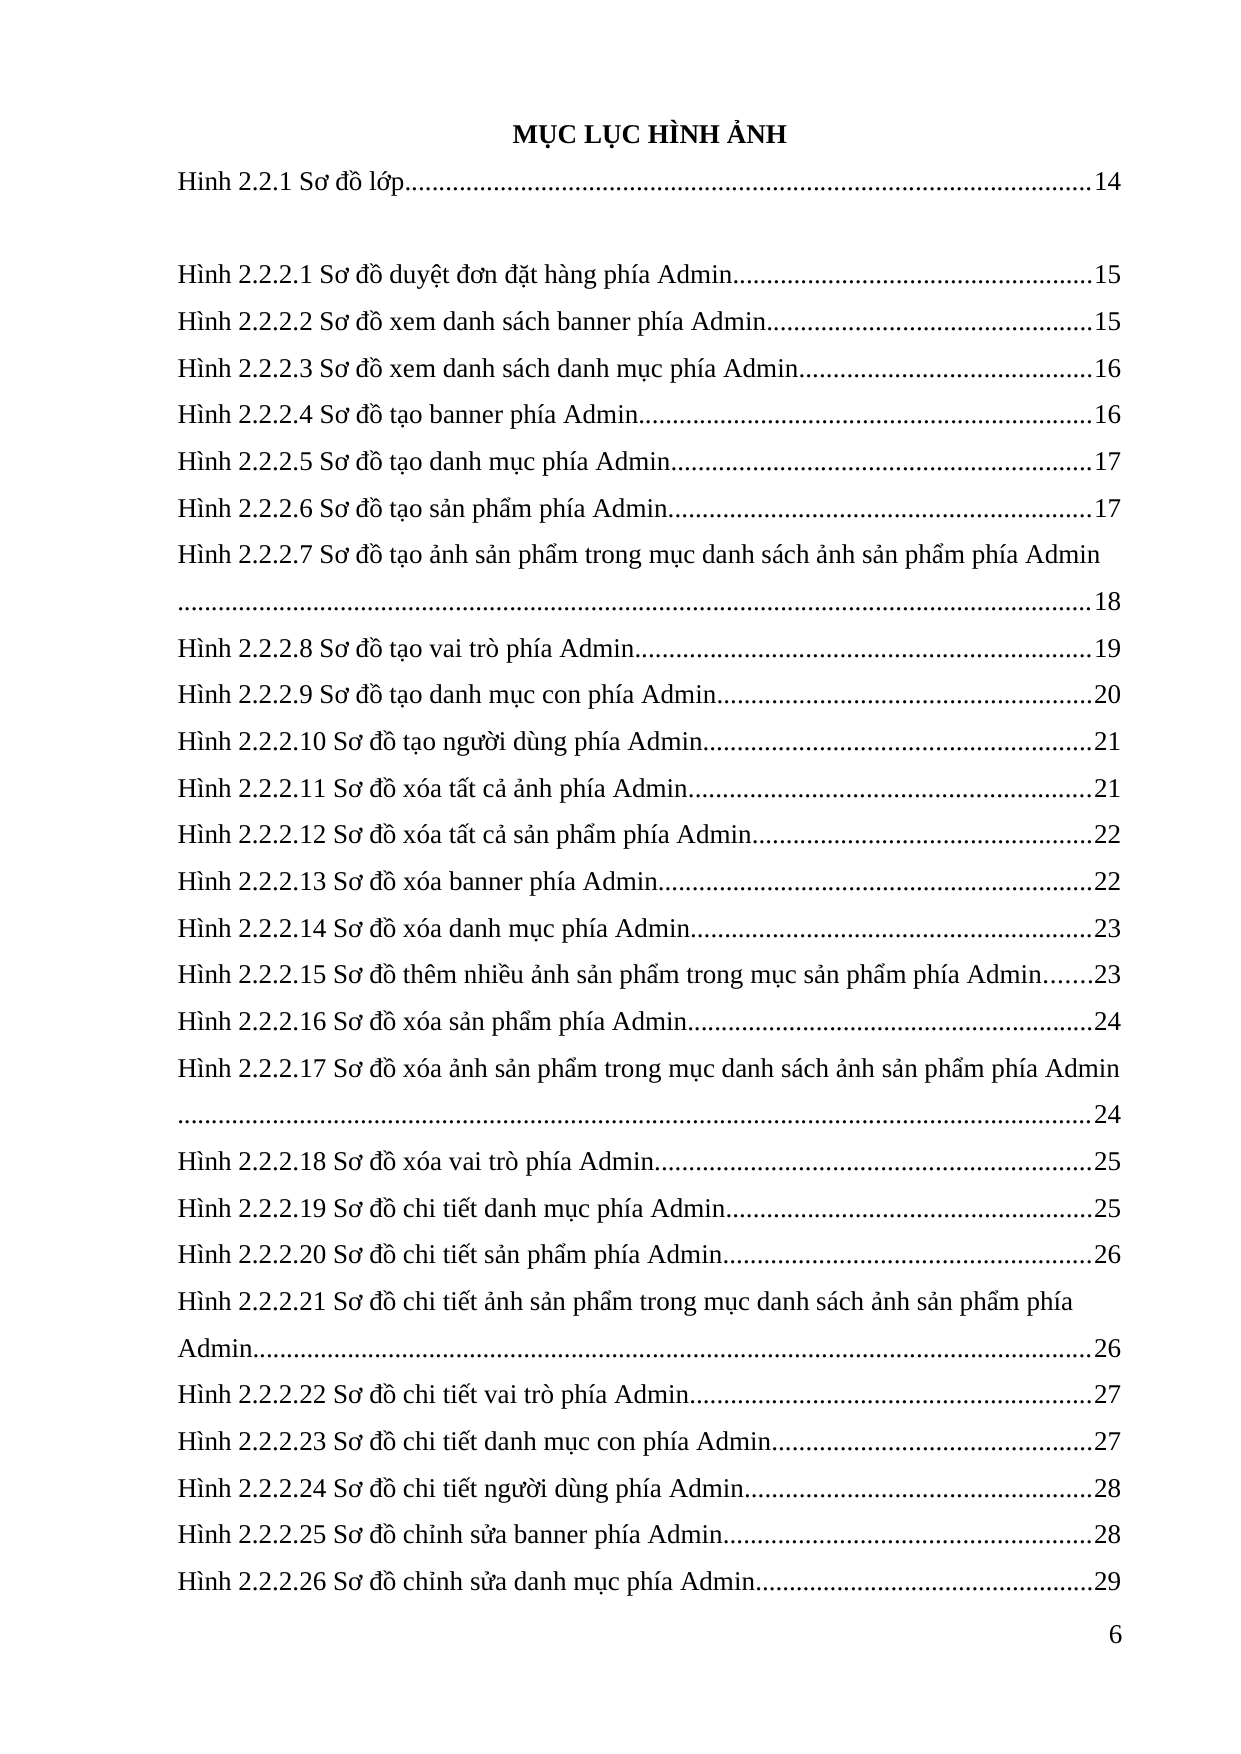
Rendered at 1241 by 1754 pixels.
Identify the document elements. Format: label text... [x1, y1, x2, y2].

text Hình 2.2.2.12 Sơ đồ xóa tất cả sản phẩm phía Admin 22 [177, 818, 1122, 849]
text Hình 2.2.2.5 Sơ đồ tạo danh mục phía Admin 17 [177, 445, 1122, 476]
text Hình 2.2.2.6 Sơ đồ tạo sản phẩm phía Admin 17 [177, 492, 1122, 523]
text Hình 2.2.2.26 Sơ đồ chỉnh sửa danh mục phía Admin 29 [177, 1565, 1122, 1596]
text Hình 2.2.2.9 Sơ đồ tạo danh mục con phía Admin 20 [177, 678, 1122, 709]
text Hình 2.2.2.22 Sơ đồ chi tiết vai trò phía Admin 27 [177, 1378, 1122, 1409]
text Hình 2.2.2.25 Sơ đồ chỉnh sửa banner phía Admin 28 [177, 1518, 1122, 1549]
text Hình 2.2.2.21 Sơ đồ chi tiết ảnh sản phẩm trong mục danh sách ảnh sản phẩm phía Admin 26 [177, 1285, 1122, 1363]
text Hình 2.2.2.23 Sơ đồ chi tiết danh mục con phía Admin 27 [177, 1425, 1122, 1456]
text Hình 2.2.2.14 Sơ đồ xóa danh mục phía Admin 23 [177, 912, 1122, 943]
text Hình 2.2.2.13 Sơ đồ xóa banner phía Admin 22 [177, 865, 1122, 896]
text MỤC LỤC HÌNH ẢNH [177, 118, 1122, 149]
text Hình 2.2.2.2 Sơ đồ xem danh sách banner phía Admin 15 [177, 305, 1122, 336]
text Hình 2.2.2.3 Sơ đồ xem danh sách danh mục phía Admin 16 [177, 352, 1122, 383]
text Hình 2.2.2.4 Sơ đồ tạo banner phía Admin 16 [177, 398, 1122, 429]
text Hình 2.2.2.17 Sơ đồ xóa ảnh sản phẩm trong mục danh sách ảnh sản phẩm phía Admin 24 [177, 1052, 1122, 1129]
text Hình 2.2.2.8 Sơ đồ tạo vai trò phía Admin 19 [177, 632, 1122, 663]
text Hình 2.2.2.24 Sơ đồ chi tiết người dùng phía Admin 28 [177, 1472, 1122, 1503]
text Hình 2.2.2.19 Sơ đồ chi tiết danh mục phía Admin 25 [177, 1192, 1122, 1223]
text Hình 2.2.2.7 Sơ đồ tạo ảnh sản phẩm trong mục danh sách ảnh sản phẩm phía Admin 18 [177, 538, 1122, 616]
text Hình 2.2.2.16 Sơ đồ xóa sản phẩm phía Admin 24 [177, 1005, 1122, 1036]
text Hình 2.2.2.15 Sơ đồ thêm nhiều ảnh sản phẩm trong mục sản phẩm phía Admin 23 [177, 958, 1122, 989]
text Hình 2.2.2.20 Sơ đồ chi tiết sản phẩm phía Admin 26 [177, 1238, 1122, 1269]
text Hình 2.2.2.11 Sơ đồ xóa tất cả ảnh phía Admin 21 [177, 772, 1122, 803]
text Hình 2.2.2.18 Sơ đồ xóa vai trò phía Admin 25 [177, 1145, 1122, 1176]
text Hình 2.2.2.10 Sơ đồ tạo người dùng phía Admin 21 [177, 725, 1122, 756]
text Hinh 2.2.1 Sơ đồ lớp 14 [177, 165, 1122, 196]
text Hình 2.2.2.1 Sơ đồ duyệt đơn đặt hàng phía Admin 15 [177, 258, 1122, 289]
